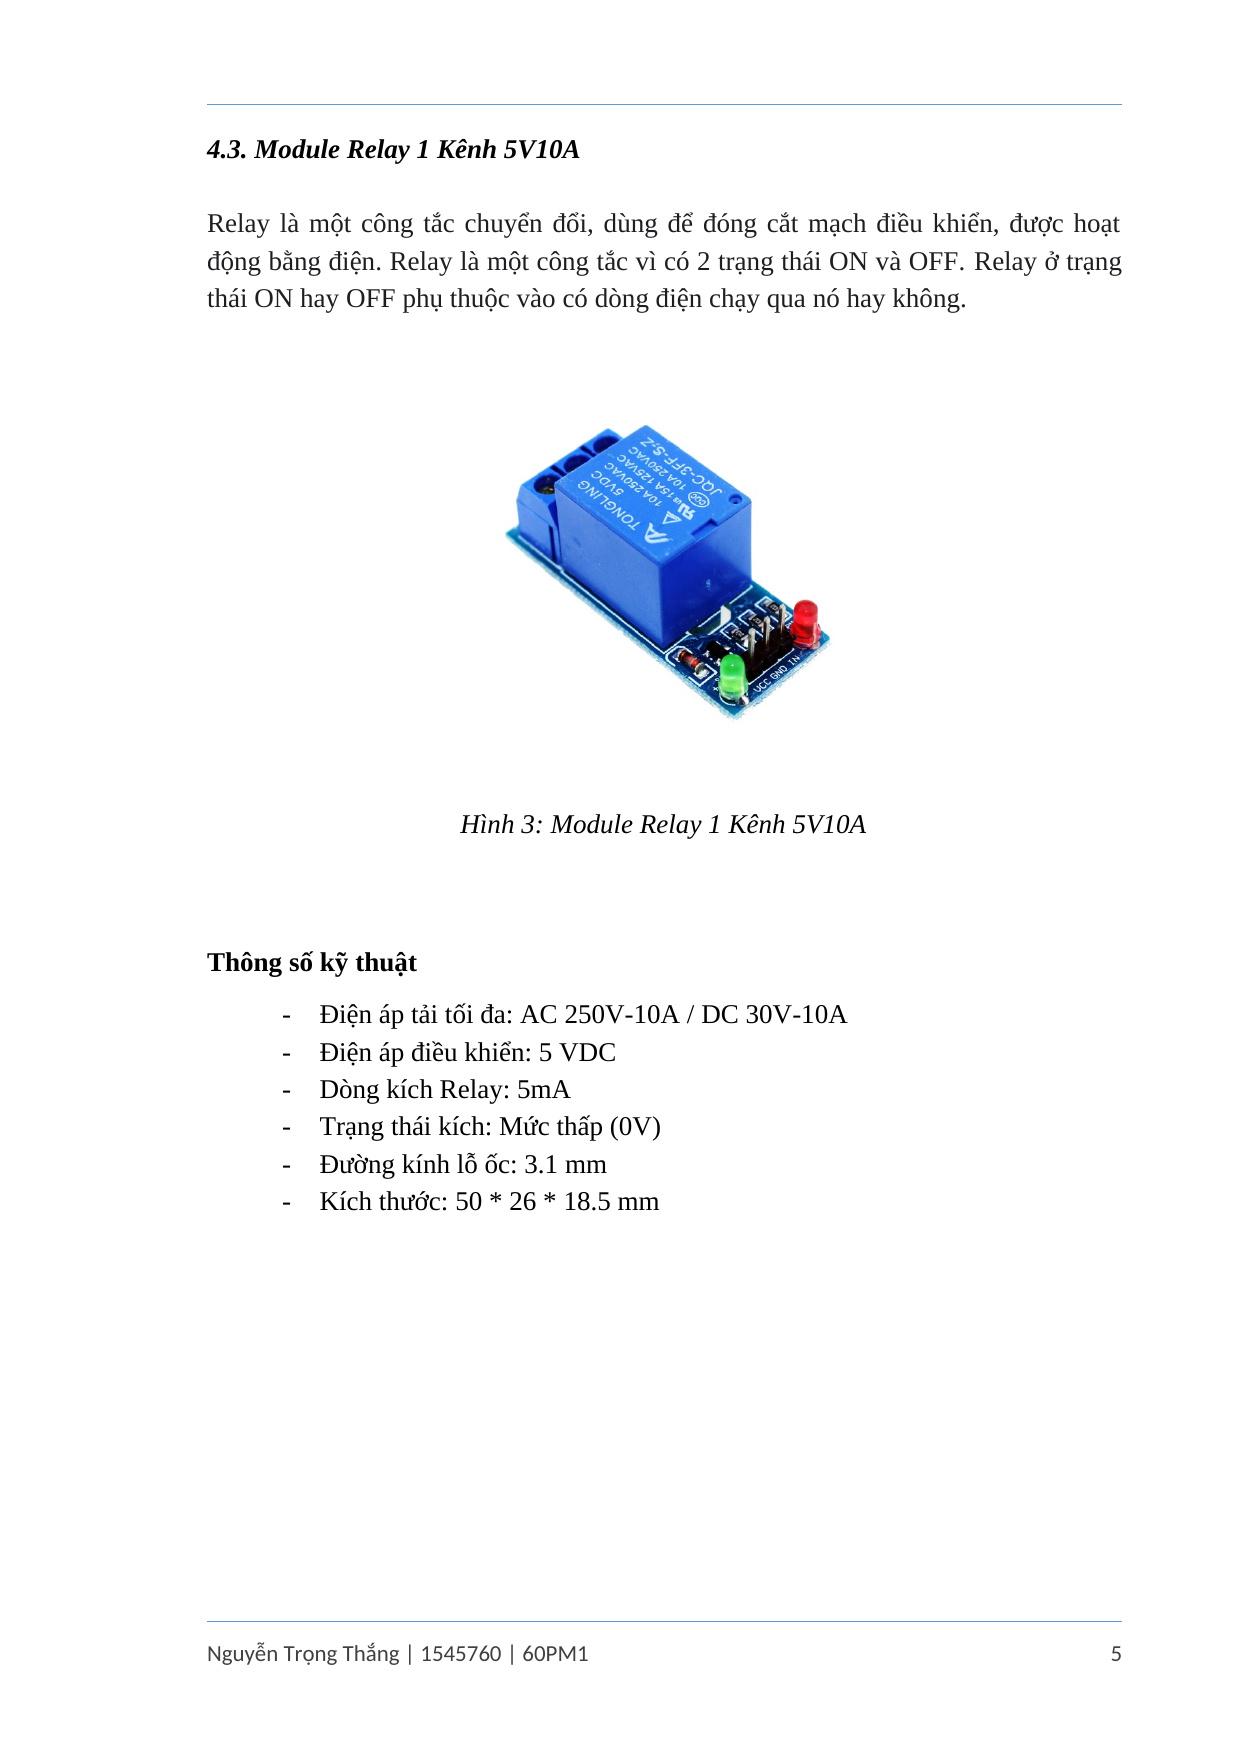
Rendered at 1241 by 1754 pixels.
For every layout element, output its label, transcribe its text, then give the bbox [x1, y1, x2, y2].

subtitle 4.3. Module Relay 1 Kênh 5V10A [207, 133, 1122, 164]
picture [441, 356, 888, 804]
text Relay là một công tắc chuyển đổi, dùng để đóng cắt mạch điều khiển, được hoạt động bằng điện. Relay là một công tắc vì có 2 trạng thái ON và OFF. Relay ở trạng thái ON hay OFF phụ thuộc vào có dòng điện chạy qua nó hay không. [207, 238, 1122, 313]
list Trạng thái kích: Mức thấp (0V) [282, 1111, 1122, 1142]
list Điện áp tải tối đa: AC 250V-10A / DC 30V-10A [282, 999, 1122, 1030]
list Dòng kích Relay: 5mA [282, 1073, 1122, 1104]
list Đường kính lỗ ốc: 3.1 mm [282, 1148, 1122, 1179]
subtitle Thông số kỹ thuật [207, 946, 1122, 977]
list Kích thước: 50 * 26 * 18.5 mm [282, 1185, 1122, 1216]
list Điện áp điều khiển: 5 VDC [282, 1036, 1122, 1067]
text Hình 3: Module Relay 1 Kênh 5V10A [207, 809, 1122, 840]
